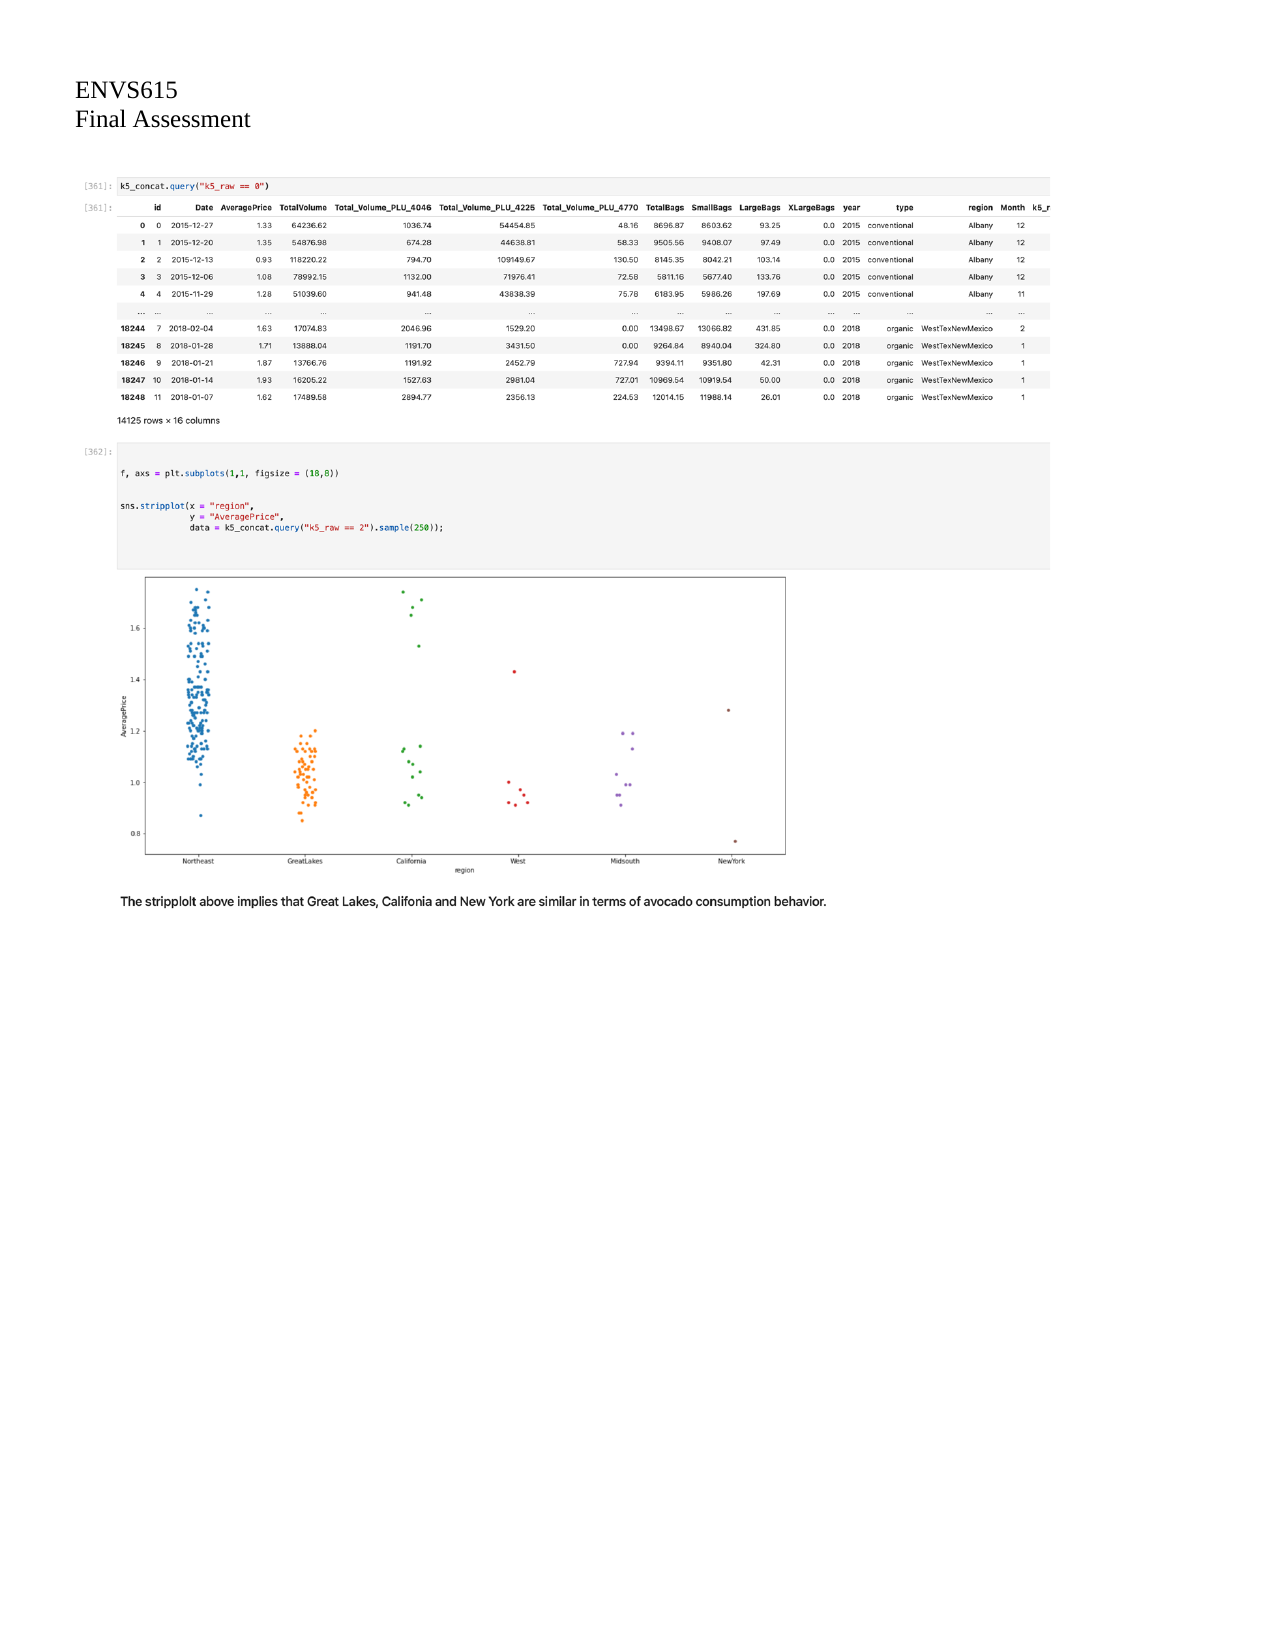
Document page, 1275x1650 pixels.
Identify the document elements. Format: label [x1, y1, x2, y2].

picture [75, 161, 1050, 928]
